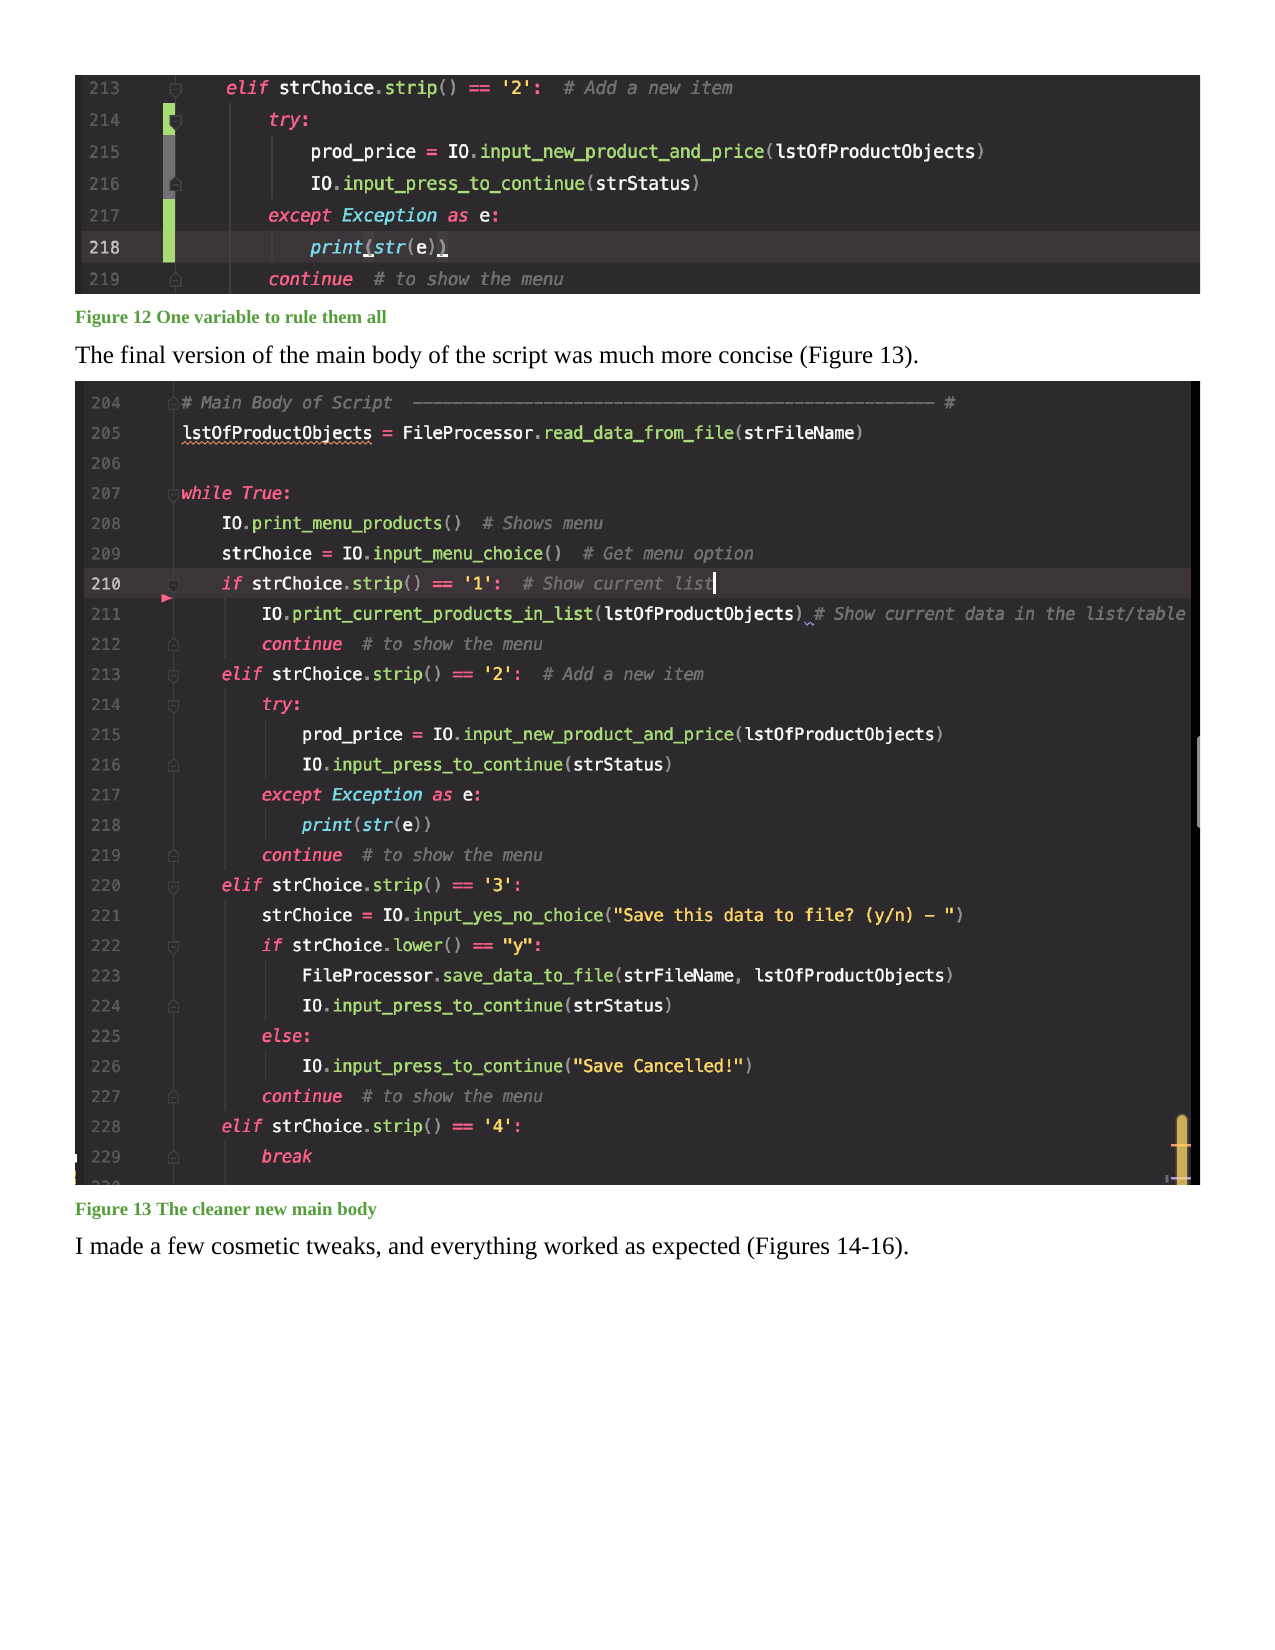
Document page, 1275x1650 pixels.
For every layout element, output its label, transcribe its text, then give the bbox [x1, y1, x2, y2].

picture [75, 75, 1200, 294]
text I made a few cosmetic tweaks, and everything worked as expected (Figures 14-16). [75, 1231, 1200, 1260]
text Figure 12 One variable to rule them all [75, 306, 1200, 328]
text The final version of the main body of the script was much more concise (Figure 13). [75, 340, 1200, 369]
picture [75, 381, 1200, 1185]
text Figure 13 The cleaner new main body [75, 1197, 1200, 1219]
